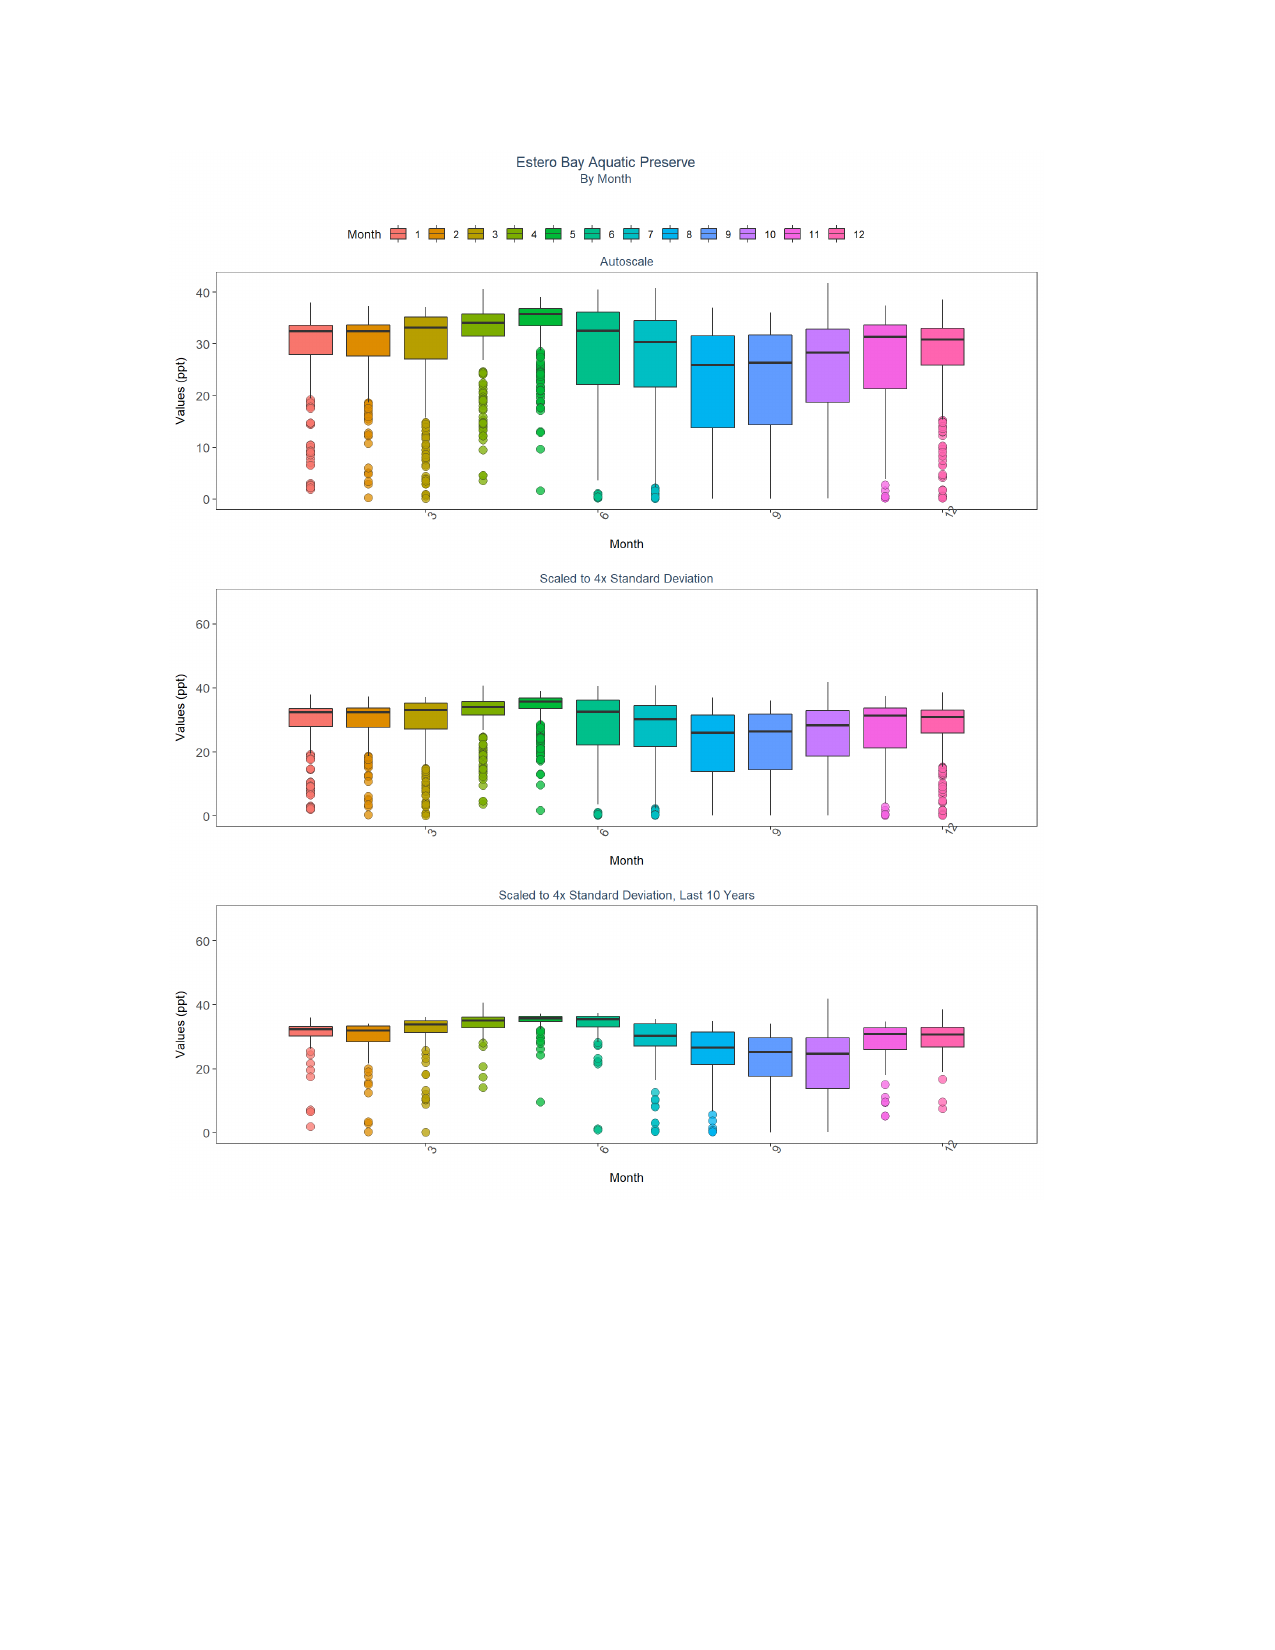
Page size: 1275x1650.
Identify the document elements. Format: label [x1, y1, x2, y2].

picture [168, 150, 1044, 1200]
